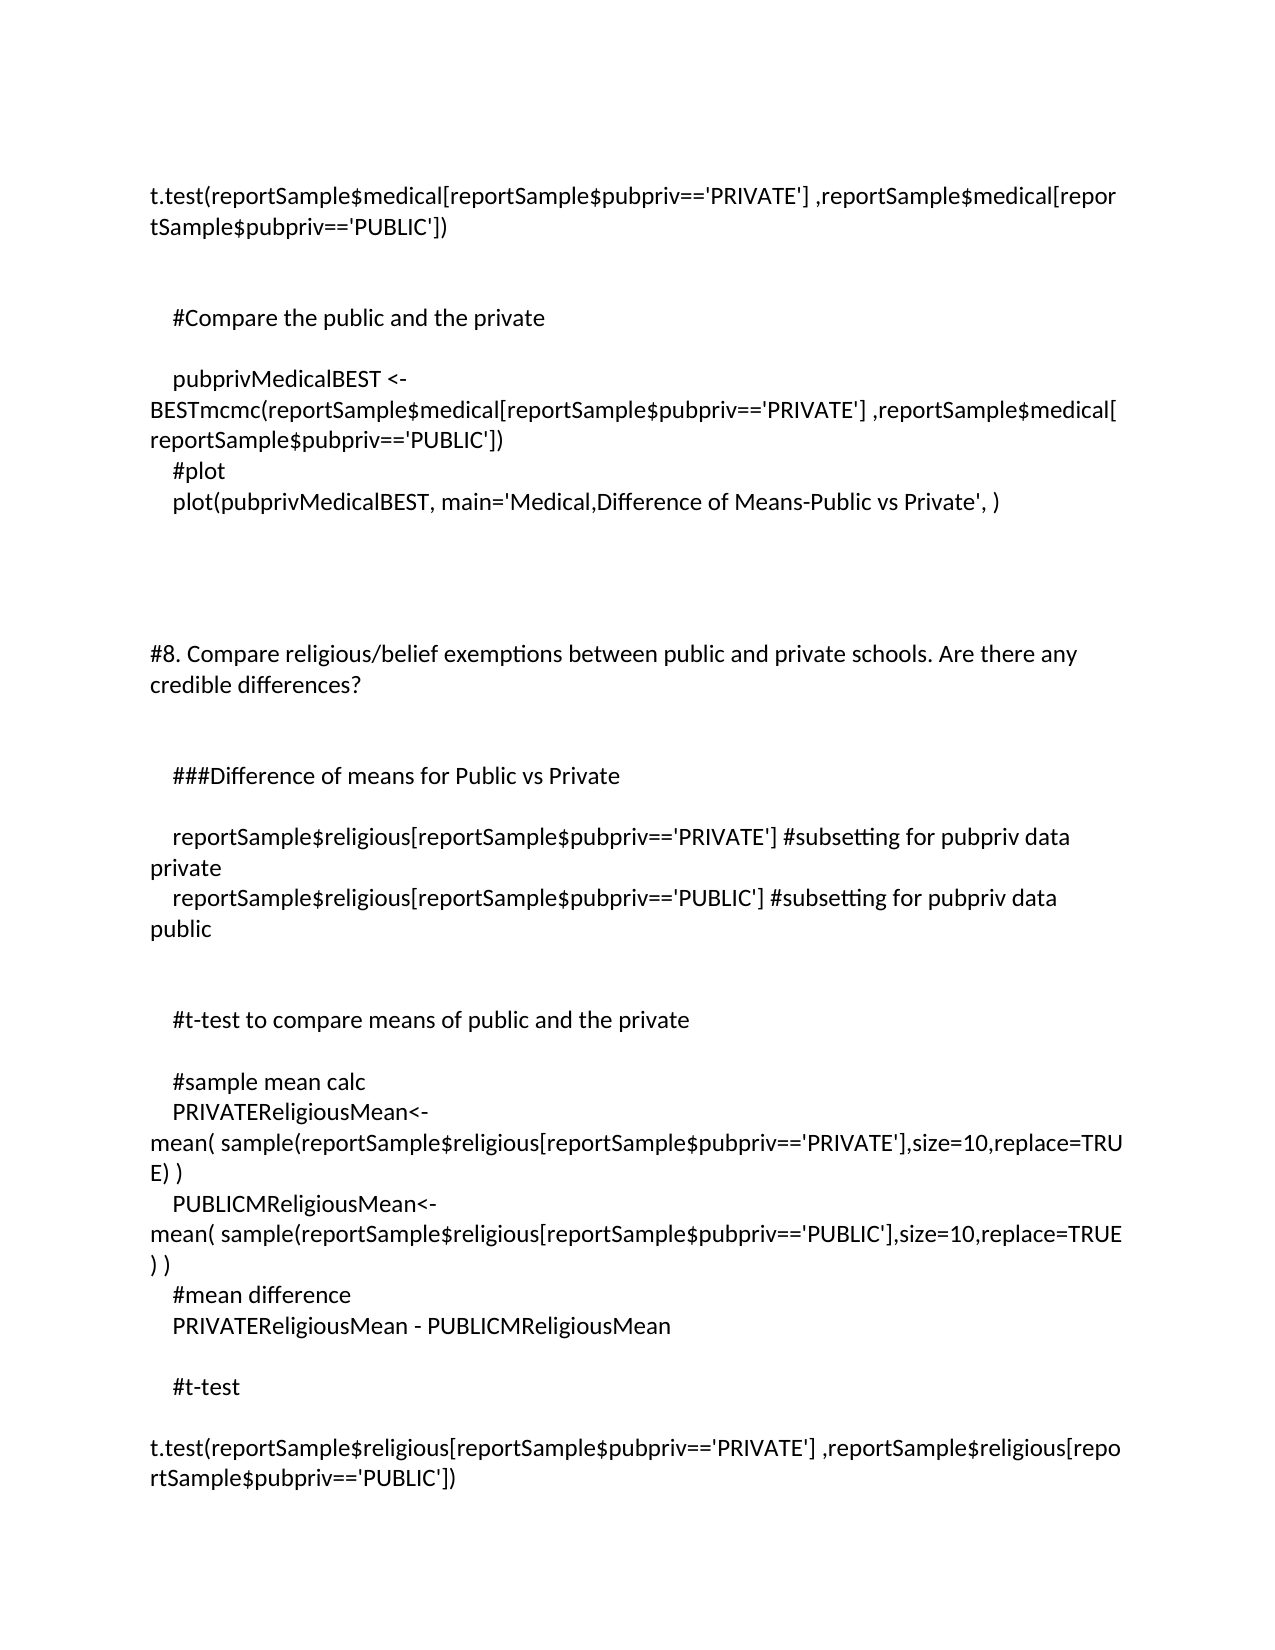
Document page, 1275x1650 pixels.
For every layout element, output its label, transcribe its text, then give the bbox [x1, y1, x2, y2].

text t.test(reportSample$religious[reportSample$pubpriv=='PRIVATE'] ,reportSample$religious[reportSample$pubpriv=='PUBLIC']) [150, 1401, 1125, 1493]
text ###Difference of means for Public vs Private [150, 760, 1125, 791]
text plot(pubprivMedicalBEST, main='Medical,Difference of Means-Public vs Private', ) [150, 486, 1125, 516]
text #plot [150, 455, 1125, 486]
text PUBLICMReligiousMean<-mean( sample(reportSample$religious[reportSample$pubpriv=='PUBLIC'],size=10,replace=TRUE) ) [150, 1188, 1125, 1279]
text #t-test [150, 1371, 1125, 1401]
text #mean difference [150, 1279, 1125, 1310]
text #8. Compare religious/belief exemptions between public and private schools. Are there any credible differences? [150, 638, 1125, 699]
text pubprivMedicalBEST <- BESTmcmc(reportSample$medical[reportSample$pubpriv=='PRIVATE'] ,reportSample$medical[reportSample$pubpriv=='PUBLIC']) [150, 364, 1125, 455]
text #sample mean calc [150, 1066, 1125, 1096]
text reportSample$religious[reportSample$pubpriv=='PRIVATE'] #subsetting for pubpriv data private [150, 821, 1125, 882]
text reportSample$religious[reportSample$pubpriv=='PUBLIC'] #subsetting for pubpriv data public [150, 882, 1125, 943]
text PRIVATEReligiousMean<-mean( sample(reportSample$religious[reportSample$pubpriv=='PRIVATE'],size=10,replace=TRUE) ) [150, 1096, 1125, 1188]
text PRIVATEReligiousMean - PUBLICMReligiousMean [150, 1310, 1125, 1340]
text #t-test to compare means of public and the private [150, 1004, 1125, 1035]
text t.test(reportSample$medical[reportSample$pubpriv=='PRIVATE'] ,reportSample$medical[reportSample$pubpriv=='PUBLIC']) [150, 150, 1125, 242]
text #Compare the public and the private [150, 303, 1125, 333]
